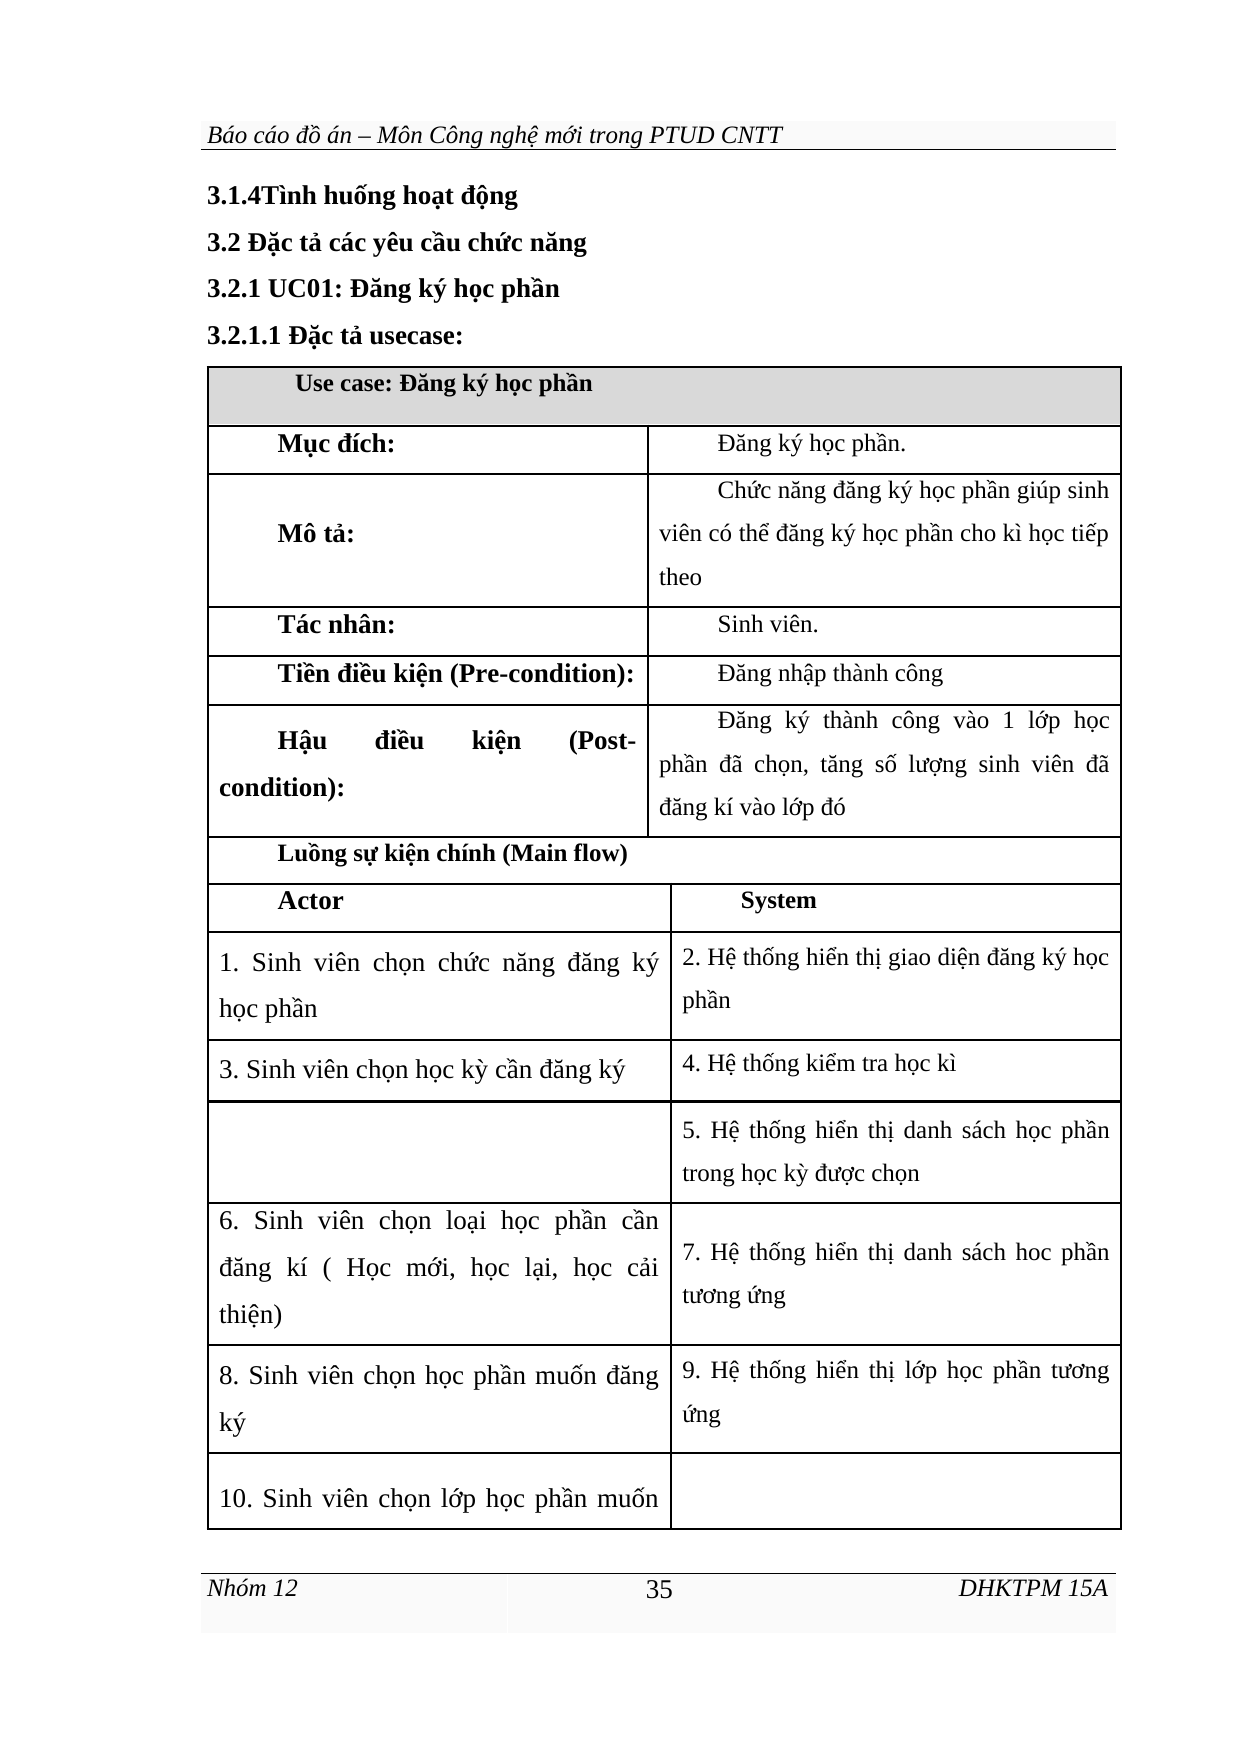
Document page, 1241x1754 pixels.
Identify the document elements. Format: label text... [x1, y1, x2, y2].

table_cell Actor [209, 885, 670, 931]
table_cell System [672, 885, 1120, 931]
table_cell Tác nhân: [209, 608, 647, 655]
table_cell Luồng sự kiện chính (Main flow) [209, 838, 1120, 882]
table_cell Mô tả: [209, 475, 647, 606]
table_cell 4. Hệ thống kiểm tra học kì [672, 1041, 1120, 1100]
table_cell Chức năng đăng ký học phần giúp sinh viên có thể đăng ký học phần cho kì học tiếp theo [649, 475, 1120, 606]
table_cell 1. Sinh viên chọn chức năng đăng ký học phần [209, 933, 670, 1039]
table_cell Tiền điều kiện (Pre-condition): [209, 657, 647, 703]
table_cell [209, 1454, 670, 1528]
table_cell Sinh viên. [649, 608, 1120, 655]
table_cell 6. Sinh viên chọn loại học phần cần đăng kí ( Học mới, học lại, học cải thiện) [209, 1204, 670, 1344]
table_cell 3. Sinh viên chọn học kỳ cần đăng ký [209, 1041, 670, 1100]
table_cell Đăng ký thành công vào 1 lớp học phần đã chọn, tăng số lượng sinh viên đã đăng kí vào lớp đó [649, 706, 1120, 836]
table_cell Hậu điều kiện (Post-condition): [209, 706, 647, 836]
table_cell 8. Sinh viên chọn học phần muốn đăng ký [209, 1346, 670, 1452]
subtitle 3.2.1 UC01: Đăng ký học phần [207, 272, 1122, 303]
table_cell 5. Hệ thống hiển thị danh sách học phần trong học kỳ được chọn [672, 1103, 1120, 1202]
subtitle 3.2 Đặc tả các yêu cầu chức năng [207, 226, 1122, 257]
table_cell [672, 1454, 1120, 1528]
table_cell Mục đích: [209, 427, 647, 473]
table_cell 7. Hệ thống hiển thị danh sách hoc phần tương ứng [672, 1204, 1120, 1344]
table_header Use case: Đăng ký học phần [209, 368, 1120, 424]
table_cell 2. Hệ thống hiển thị giao diện đăng ký học phần [672, 933, 1120, 1039]
table_cell [209, 1103, 670, 1202]
table_cell 9. Hệ thống hiển thị lớp học phần tương ứng [672, 1346, 1120, 1452]
table_cell Đăng ký học phần. [649, 427, 1120, 473]
subtitle 3.1.4Tình huống hoạt động [207, 179, 1122, 210]
text 3.2.1.1 Đặc tả usecase: [207, 319, 1122, 350]
table_cell Đăng nhập thành công [649, 657, 1120, 703]
